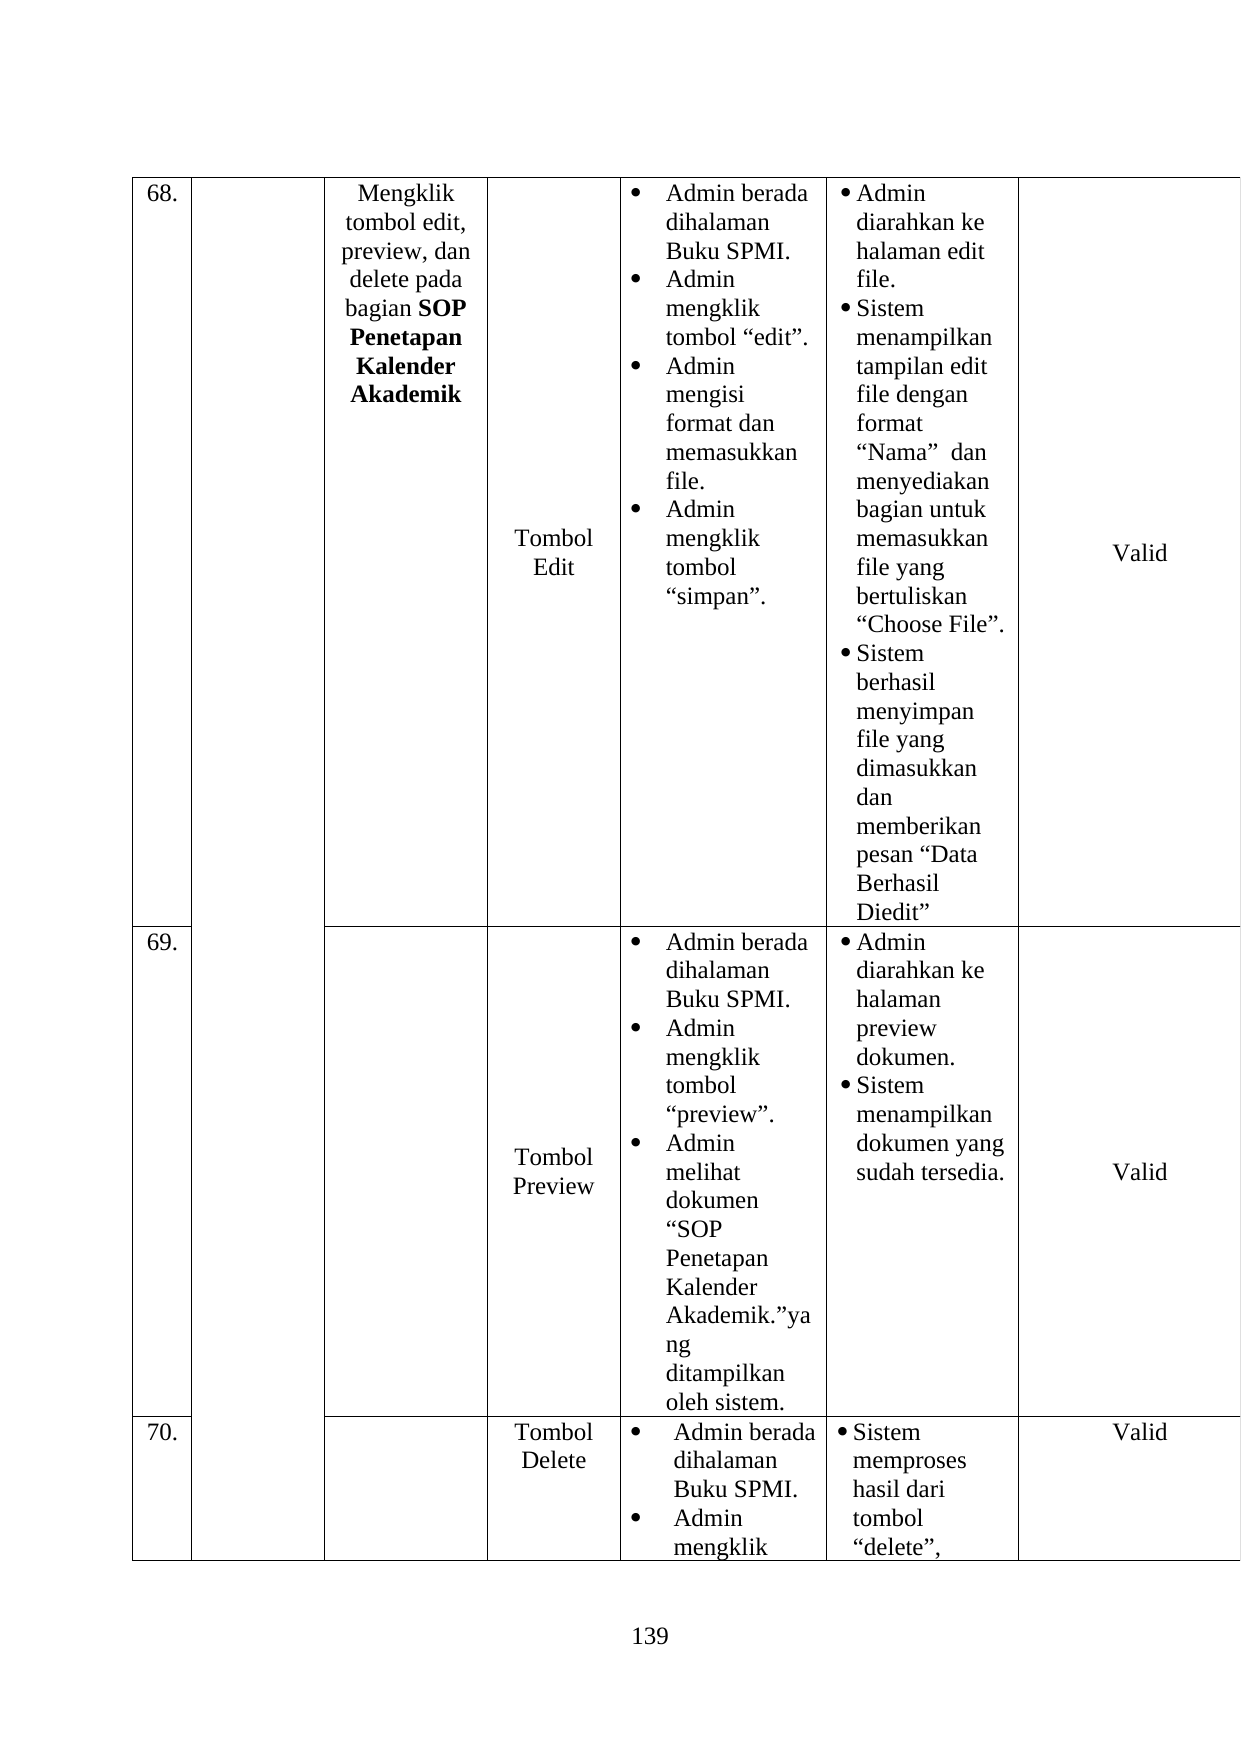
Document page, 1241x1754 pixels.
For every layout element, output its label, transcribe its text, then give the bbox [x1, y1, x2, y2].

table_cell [827, 1417, 1018, 1560]
table_cell Tombol Edit [488, 178, 620, 926]
table_cell Admin diarahkan ke halaman preview dokumen. Sistem menampilkan dokumen yang sudah tersedia. [827, 927, 1018, 1416]
table_cell Admin berada dihalaman Buku SPMI. Admin mengklik tombol “edit”. Admin mengisi format dan memasukkan file. Admin mengklik tombol “simpan”. [621, 178, 826, 926]
table_cell Tombol Delete [488, 1417, 620, 1560]
table_cell Valid [1019, 927, 1240, 1416]
table_cell Admin diarahkan ke halaman edit file. Sistem menampilkan tampilan edit file dengan format “Nama” dan menyediakan bagian untuk memasukkan file yang bertuliskan “Choose File”. Sistem berhasil menyimpan file yang dimasukkan dan memberikan pesan “Data Berhasil Diedit” [827, 178, 1018, 926]
table_cell Tombol Preview [488, 927, 620, 1416]
table_cell 70. [133, 1417, 191, 1560]
table_cell Mengklik tombol edit, preview, dan delete pada bagian SOP Penetapan Kalender Akademik [325, 178, 487, 926]
table_cell Valid [1019, 178, 1240, 926]
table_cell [621, 1417, 826, 1560]
table_cell [325, 927, 487, 1416]
table_cell Valid [1019, 1417, 1240, 1560]
table_cell Admin berada dihalaman Buku SPMI. Admin mengklik tombol “preview”. Admin melihat dokumen “SOP Penetapan Kalender Akademik.”yang ditampilkan oleh sistem. [621, 927, 826, 1416]
table_cell 69. [133, 927, 191, 1416]
table_cell [325, 1417, 487, 1560]
table_cell 68. [133, 178, 191, 926]
